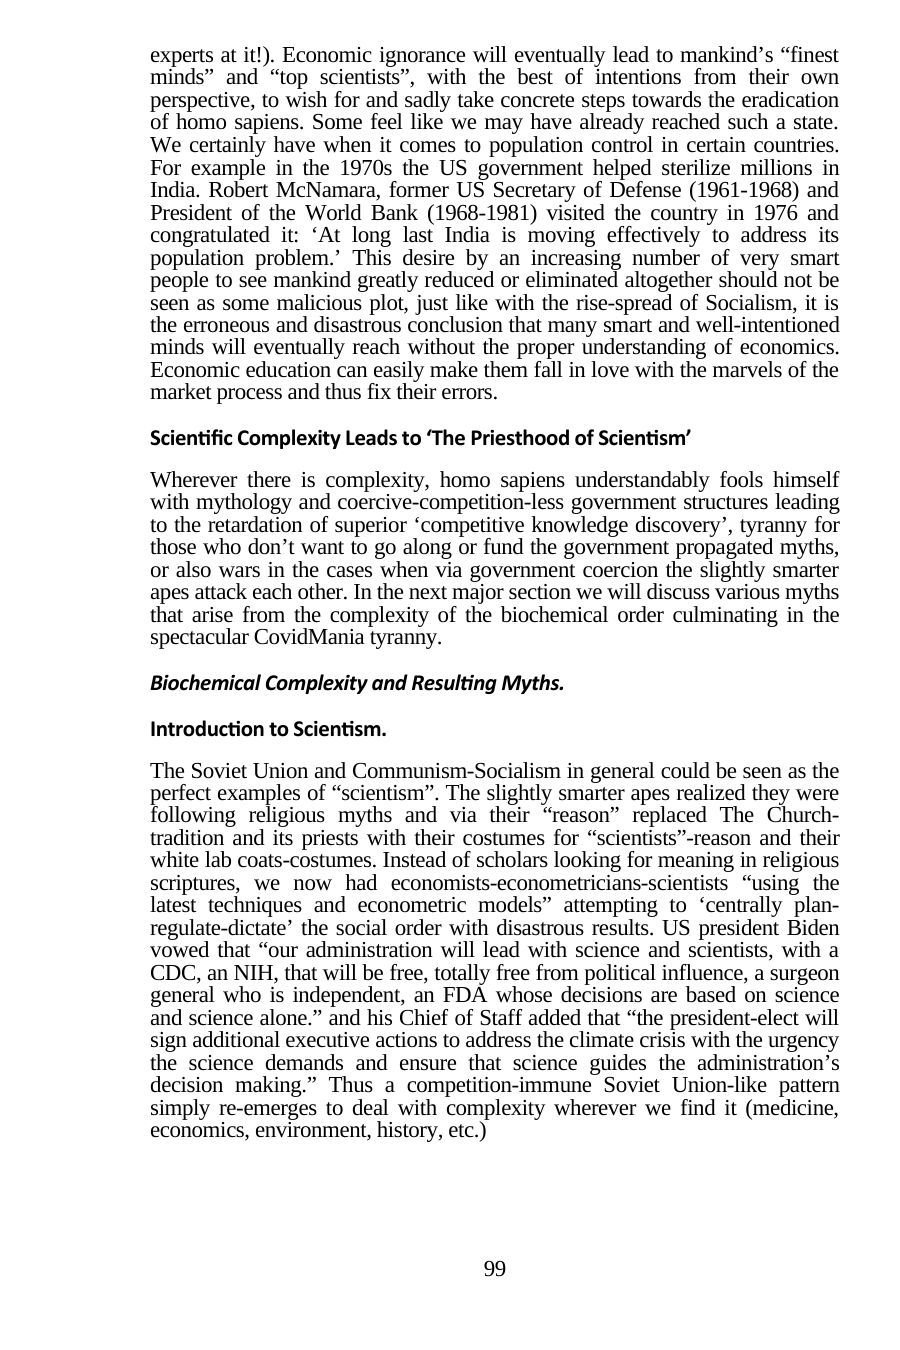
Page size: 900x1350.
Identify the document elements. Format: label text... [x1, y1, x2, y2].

subtitle Introduction to Scientism. [150, 716, 840, 742]
subtitle Scientific Complexity Leads to ‘The Priesthood of Scientism’ [150, 426, 840, 451]
text Wherever there is complexity, homo sapiens understandably fools himself with mythology and coercive-competition-less government structures leading to the retardation of superior ‘competitive knowledge discovery’, tyranny for those who don’t want to go along or fund the government propagated myths, or also wars in the cases when via government coercion the slightly smarter apes attack each other. In the next major section we will discuss various myths that arise from the complexity of the biochemical order culminating in the spectacular CovidMania tyranny. [150, 470, 840, 649]
subtitle Biochemical Complexity and Resulting Myths. [150, 670, 840, 696]
text The Soviet Union and Communism-Socialism in general could be seen as the perfect examples of “scientism”. The slightly smarter apes realized they were following religious myths and via their “reason” replaced The Church-tradition and its priests with their costumes for “scientists”-reason and their white lab coats-costumes. Instead of scholars looking for meaning in religious scriptures, we now had economists-econometricians-scientists “using the latest techniques and econometric models” attempting to ‘centrally plan-regulate-dictate’ the social order with disastrous results. US president Biden vowed that “our administration will lead with science and scientists, with a CDC, an NIH, that will be free, totally free from political influence, a surgeon general who is independent, an FDA whose decisions are based on science and science alone.” and his Chief of Staff added that “the president-elect will sign additional executive actions to address the climate crisis with the urgency the science demands and ensure that science guides the administration’s decision making.” Thus a competition-immune Soviet Union-like pattern simply re-emerges to deal with complexity wherever we find it (medicine, economics, environment, history, etc.) [150, 760, 840, 1143]
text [150, 45, 840, 405]
